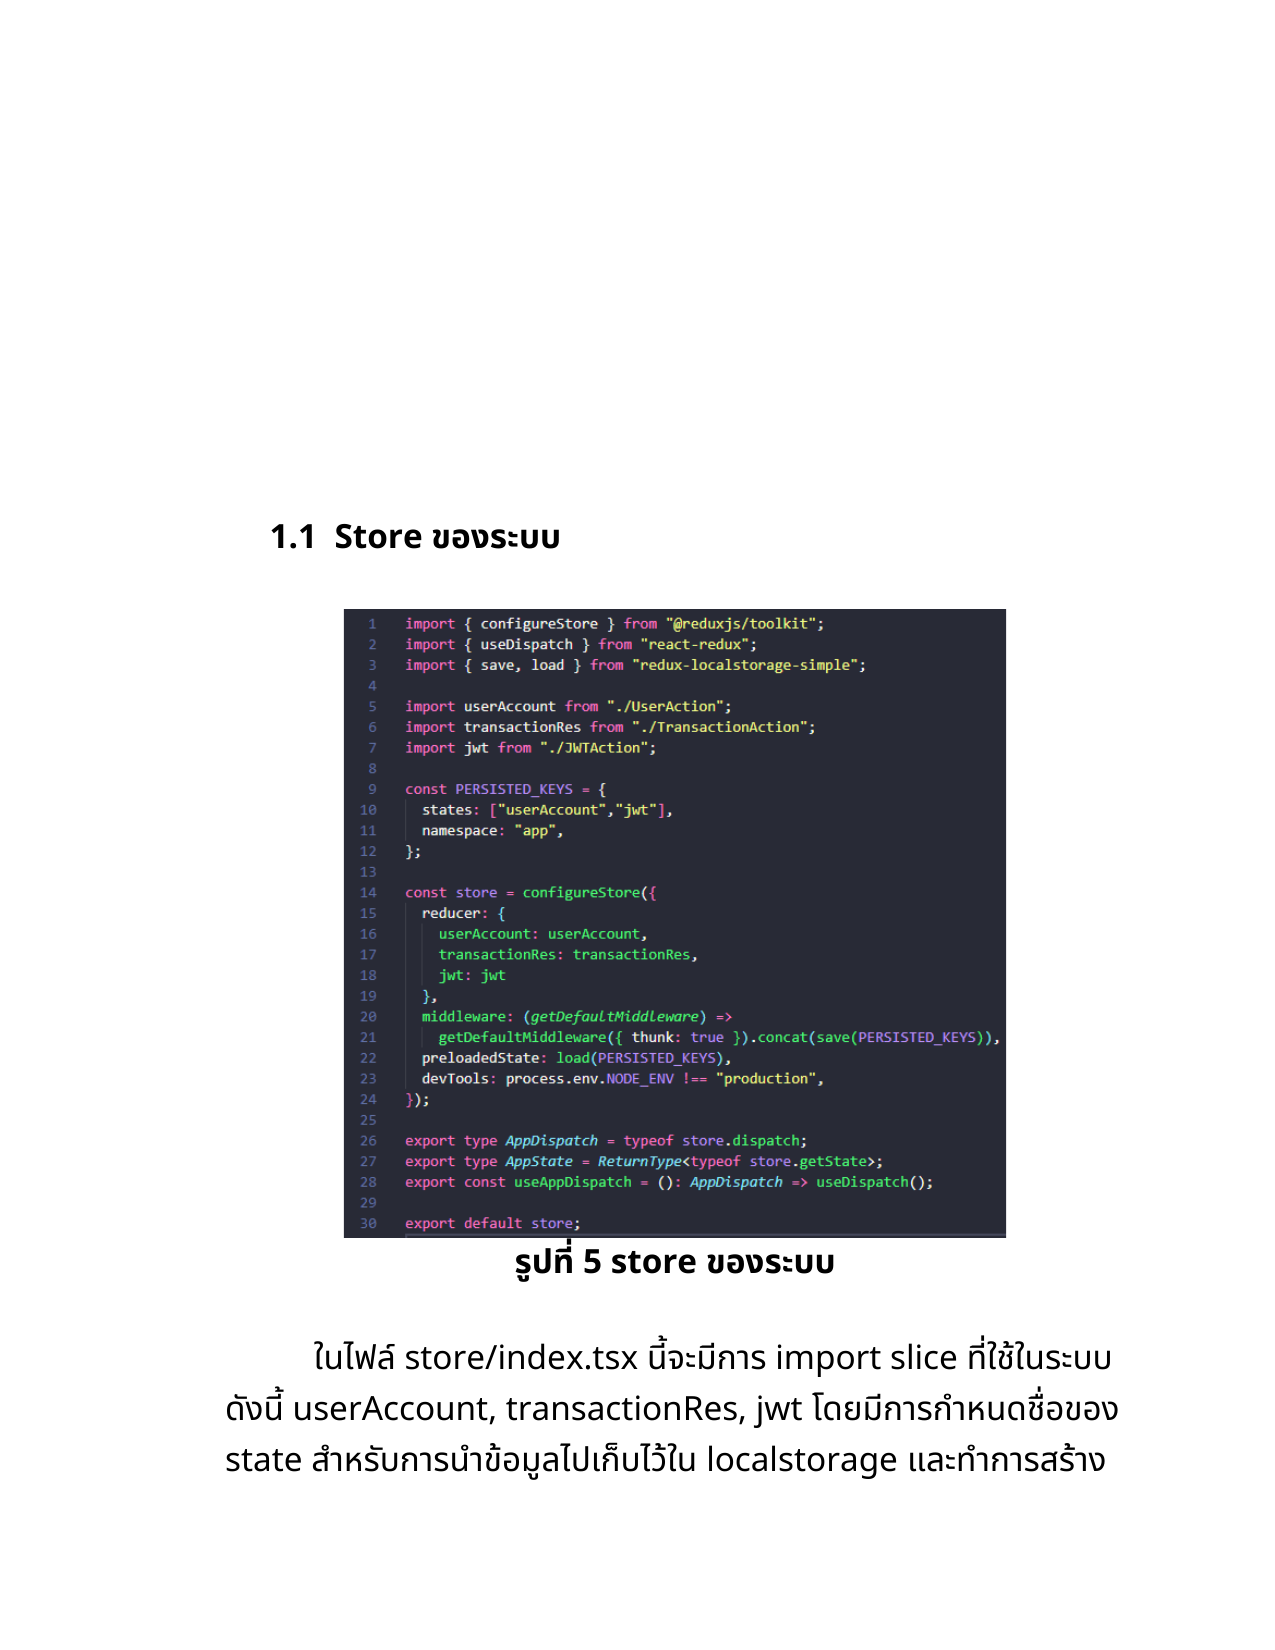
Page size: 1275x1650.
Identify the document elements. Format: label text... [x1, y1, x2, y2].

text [225, 1334, 1125, 1486]
picture [343, 609, 1007, 1238]
text 1.1 Store ของระบบ [225, 513, 1125, 564]
text รูปที่ 5 store ของระบบ [225, 1238, 1125, 1289]
